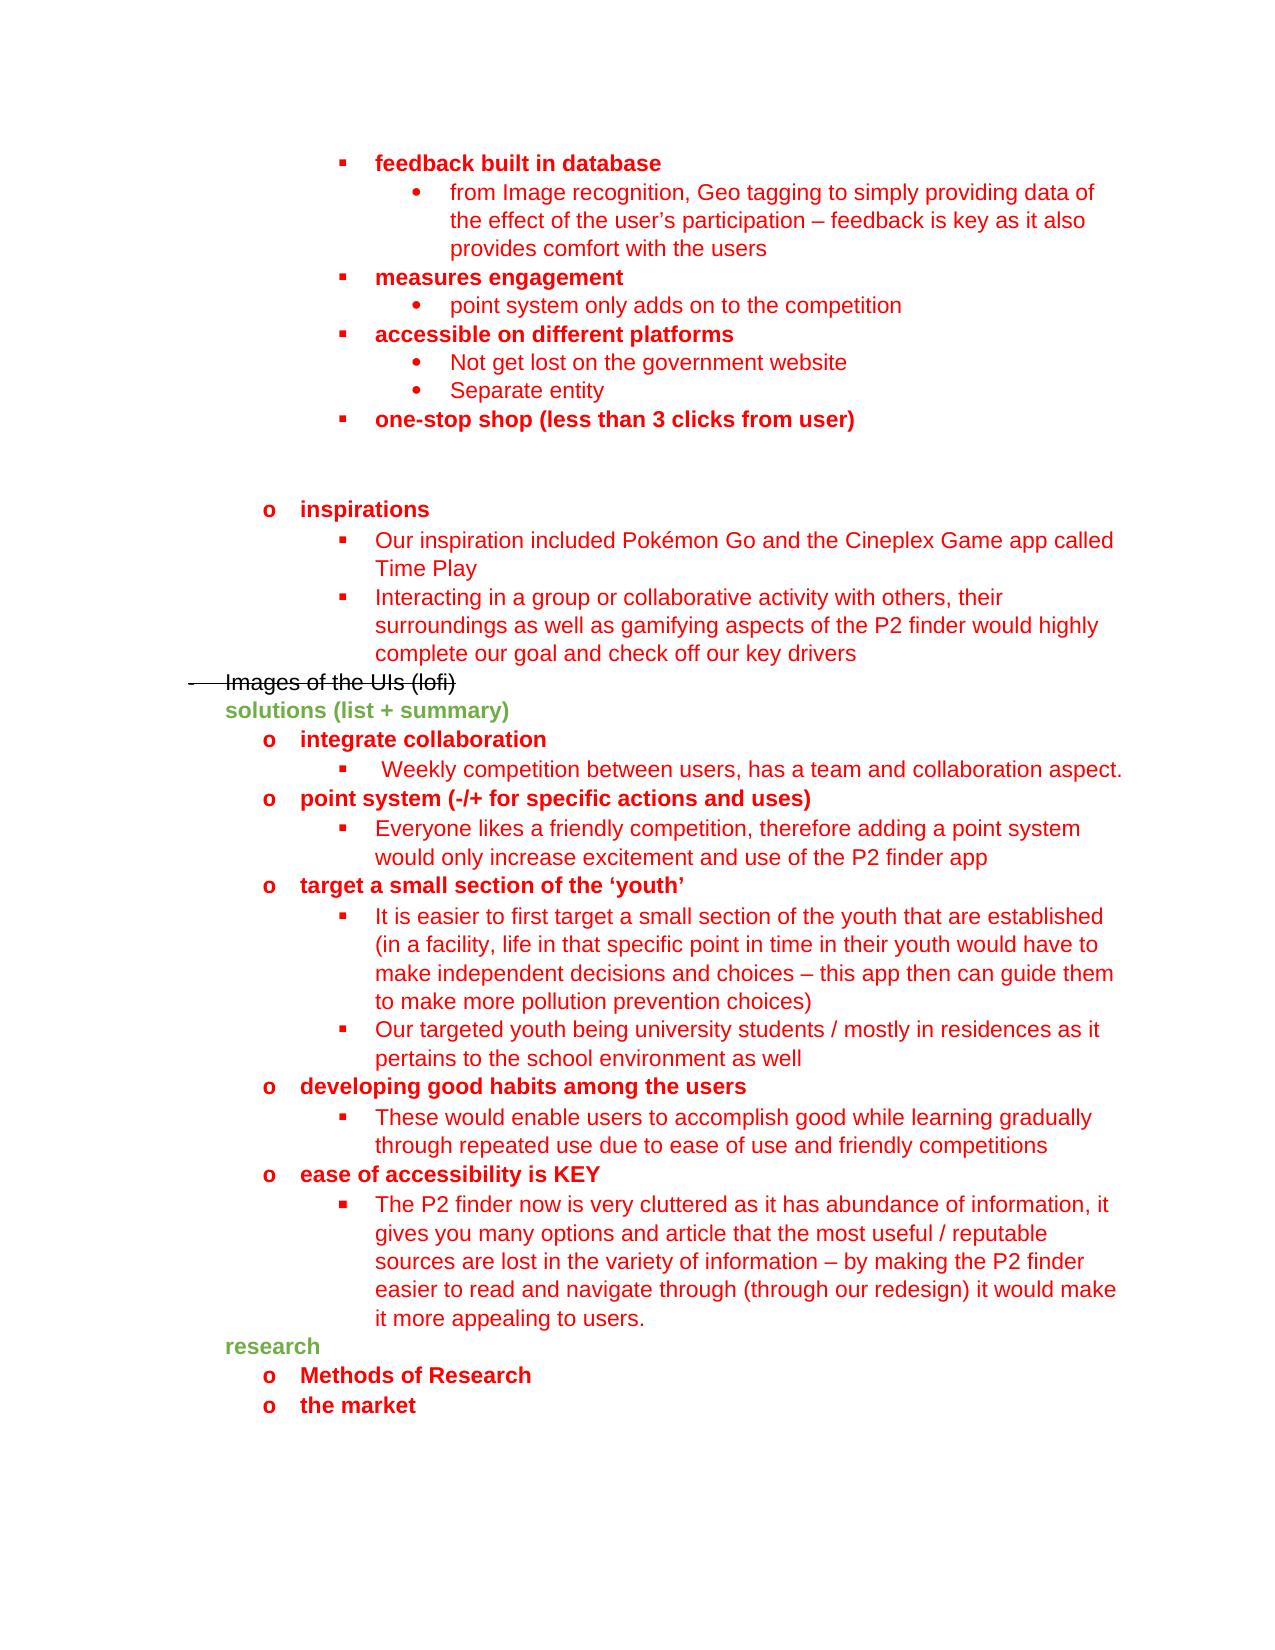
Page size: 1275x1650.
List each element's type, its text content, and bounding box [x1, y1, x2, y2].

list ease of accessibility is KEY [262, 1161, 1125, 1189]
list target a small section of the ‘youth’ [262, 872, 1125, 900]
list inspirations [262, 496, 1125, 524]
list It is easier to first target a small section of the youth that are established (in a facility, life in that specific point in time in their youth would have to make independent decisions and choices – this app then can guide them to make more pollution prevention choices) [337, 903, 1125, 1014]
list Our inspiration included Pokémon Go and the Cineplex Game app called Time Play [337, 527, 1125, 581]
list Everyone likes a friendly competition, therefore adding a point system would only increase excitement and use of the P2 finder app [337, 815, 1125, 870]
list one-stop shop (less than 3 clicks from user) [337, 406, 1125, 432]
list Methods of Research [262, 1362, 1125, 1390]
list Not get lost on the government website [412, 349, 1125, 375]
list Images of the UIs (lofi) [187, 669, 1125, 695]
list Weekly competition between users, has a team and collaboration aspect. [337, 756, 1125, 783]
list point system (-/+ for specific actions and uses) [262, 785, 1125, 813]
list point system only adds on to the competition [412, 292, 1125, 318]
list Separate entity [412, 377, 1125, 404]
list These would enable users to accomplish good while learning gradually through repeated use due to ease of use and friendly competitions [337, 1104, 1125, 1158]
list integrate collaboration [262, 726, 1125, 754]
list The P2 finder now is very cluttered as it has abundance of information, it gives you many options and article that the most useful / reputable sources are lost in the variety of information – by making the P2 finder easier to read and navigate through (through our redesign) it would make it more appealing to users. [337, 1191, 1125, 1331]
list accessible on different platforms [337, 321, 1125, 347]
list the market [262, 1392, 1125, 1421]
list solutions (list + summary) [225, 697, 1125, 724]
list Our targeted youth being university students / mostly in residences as it pertains to the school environment as well [337, 1016, 1125, 1071]
list measures engagement [337, 264, 1125, 290]
list developing good habits among the users [262, 1073, 1125, 1102]
list research [225, 1333, 1125, 1360]
list from Image recognition, Geo tagging to simply providing data of the effect of the user’s participation – feedback is key as it also provides comfort with the users [412, 178, 1125, 262]
list feedback built in database [337, 150, 1125, 176]
list Interacting in a group or collaborative activity with others, their surroundings as well as gamifying aspects of the P2 finder would highly complete our goal and check off our key drivers [337, 583, 1125, 667]
